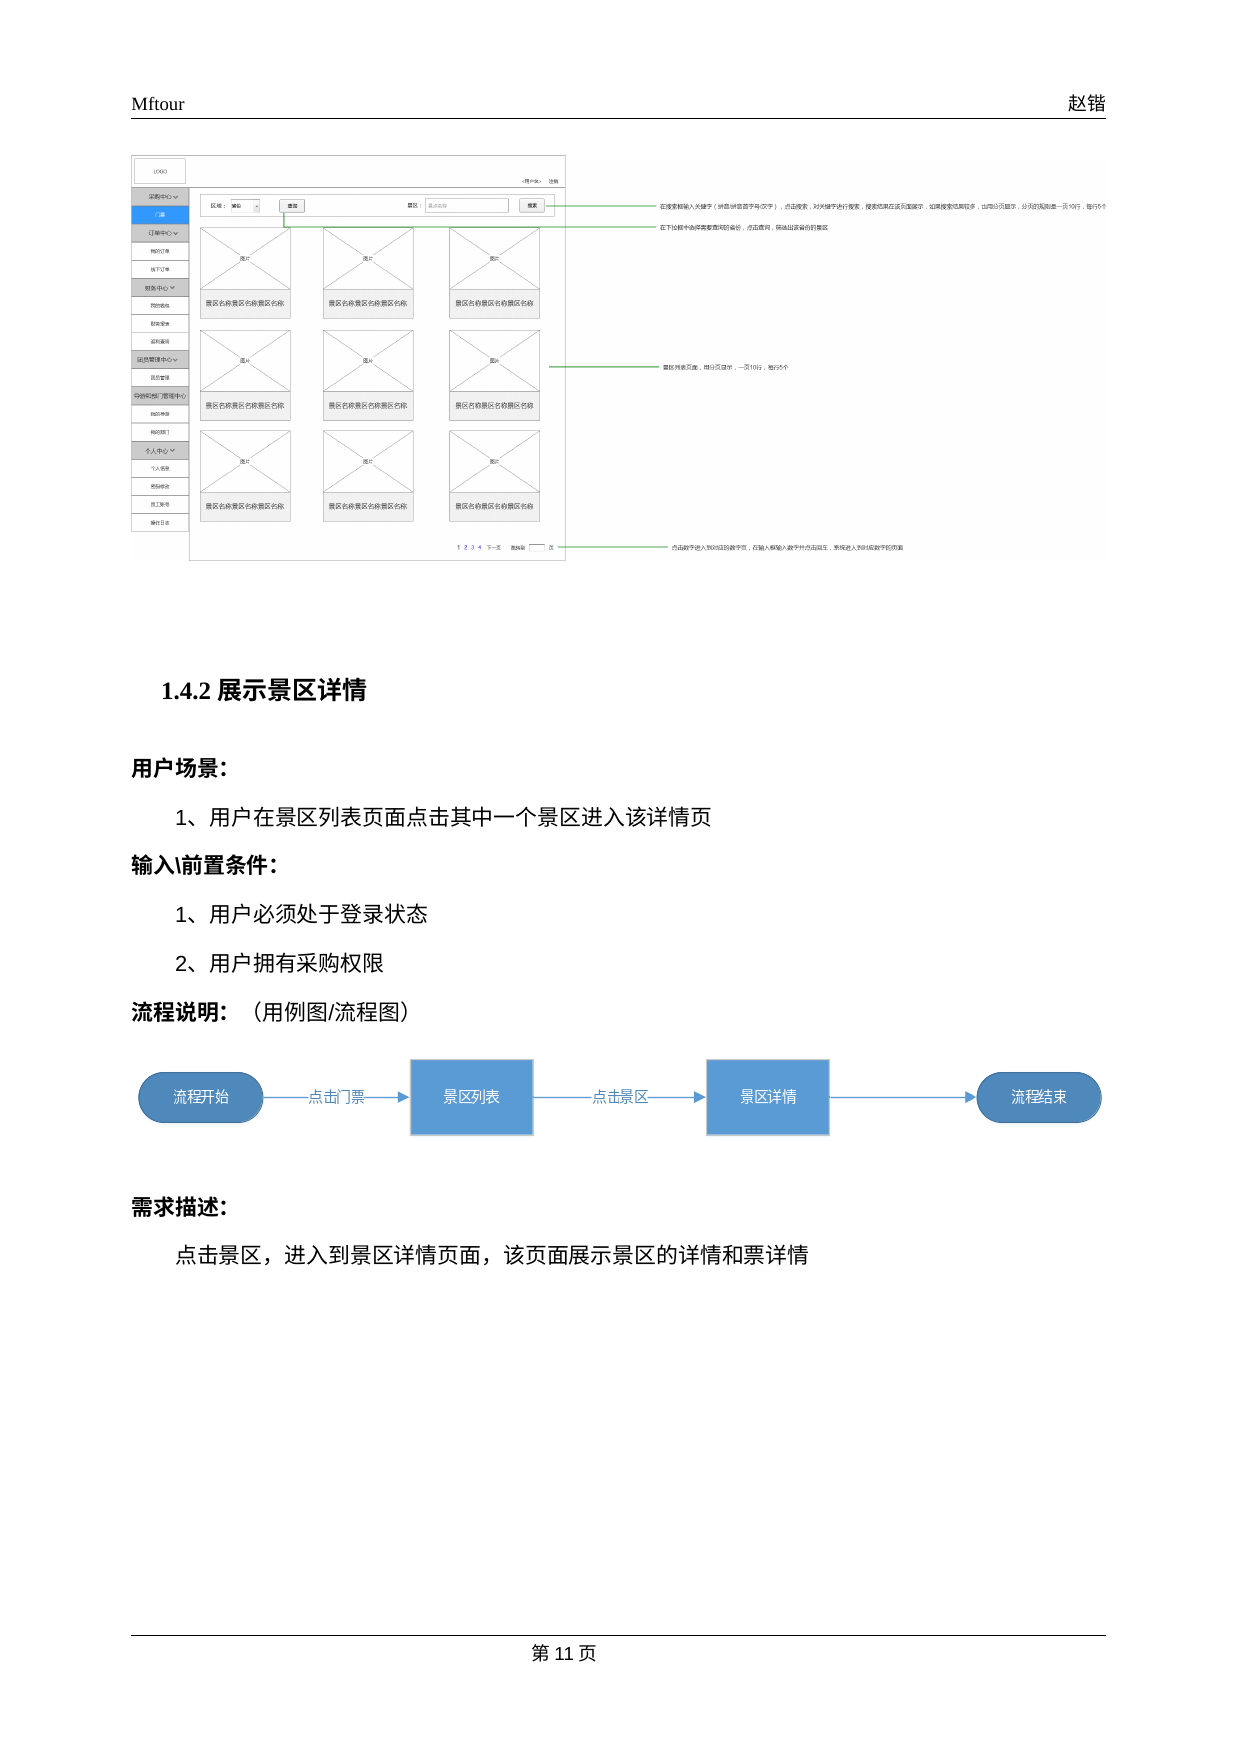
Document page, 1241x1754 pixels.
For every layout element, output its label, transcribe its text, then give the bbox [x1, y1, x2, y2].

text 输入\前置条件： [131, 848, 1106, 880]
text 用户场景： [131, 750, 1106, 783]
text 2、用户拥有采购权限 [131, 945, 1106, 978]
text 1、用户在景区列表页面点击其中一个景区进入该详情页 [131, 799, 1106, 832]
text 流程说明：（用例图/流程图） [131, 994, 1106, 1027]
text 点击景区，进入到景区详情页面，该页面展示景区的详情和票详情 [131, 1238, 1106, 1270]
picture [131, 155, 1107, 561]
subtitle 展示景区详情 [161, 656, 1106, 721]
text 1、用户必须处于登录状态 [131, 897, 1106, 929]
text 需求描述： [131, 1189, 1106, 1222]
